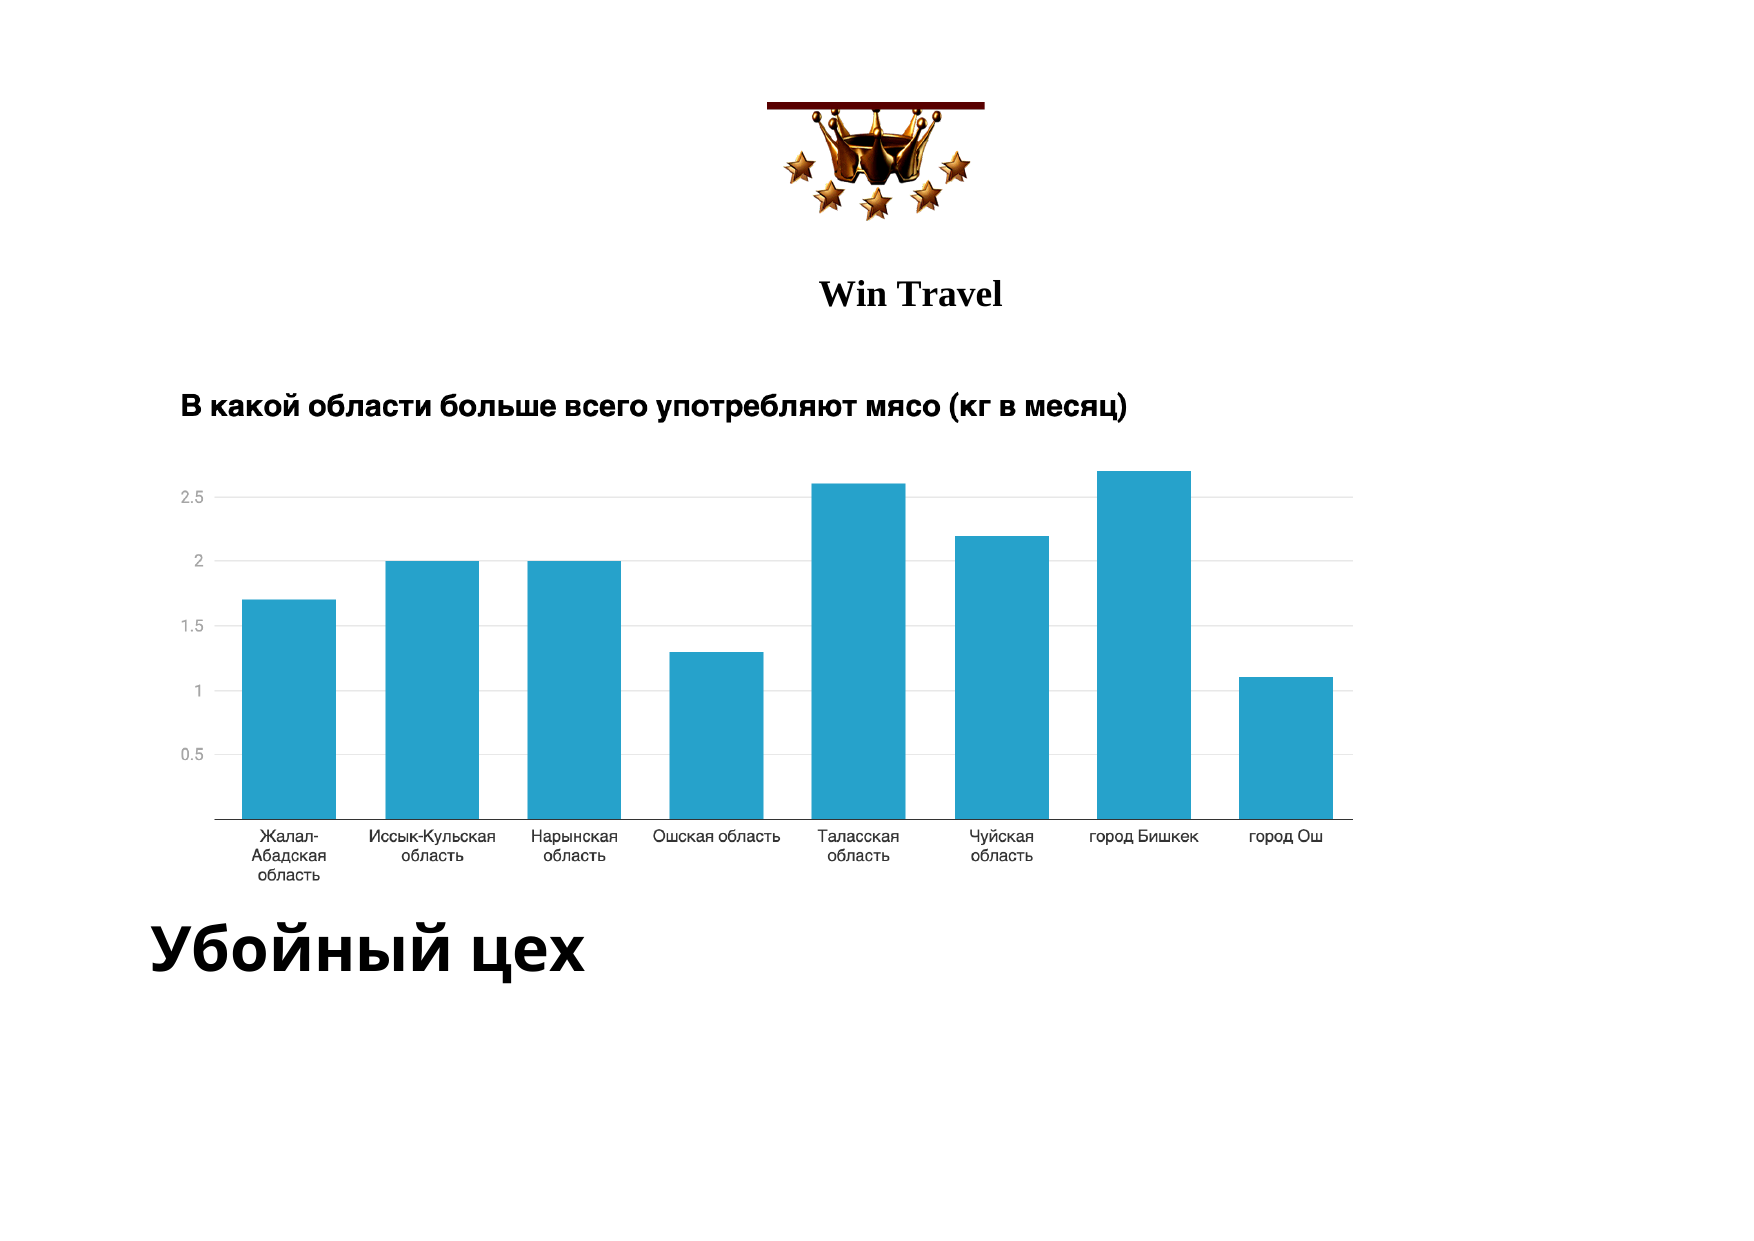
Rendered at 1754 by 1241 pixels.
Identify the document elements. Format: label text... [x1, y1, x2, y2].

text Убойный цех [150, 905, 1604, 990]
picture [767, 102, 985, 221]
picture [150, 371, 1416, 905]
